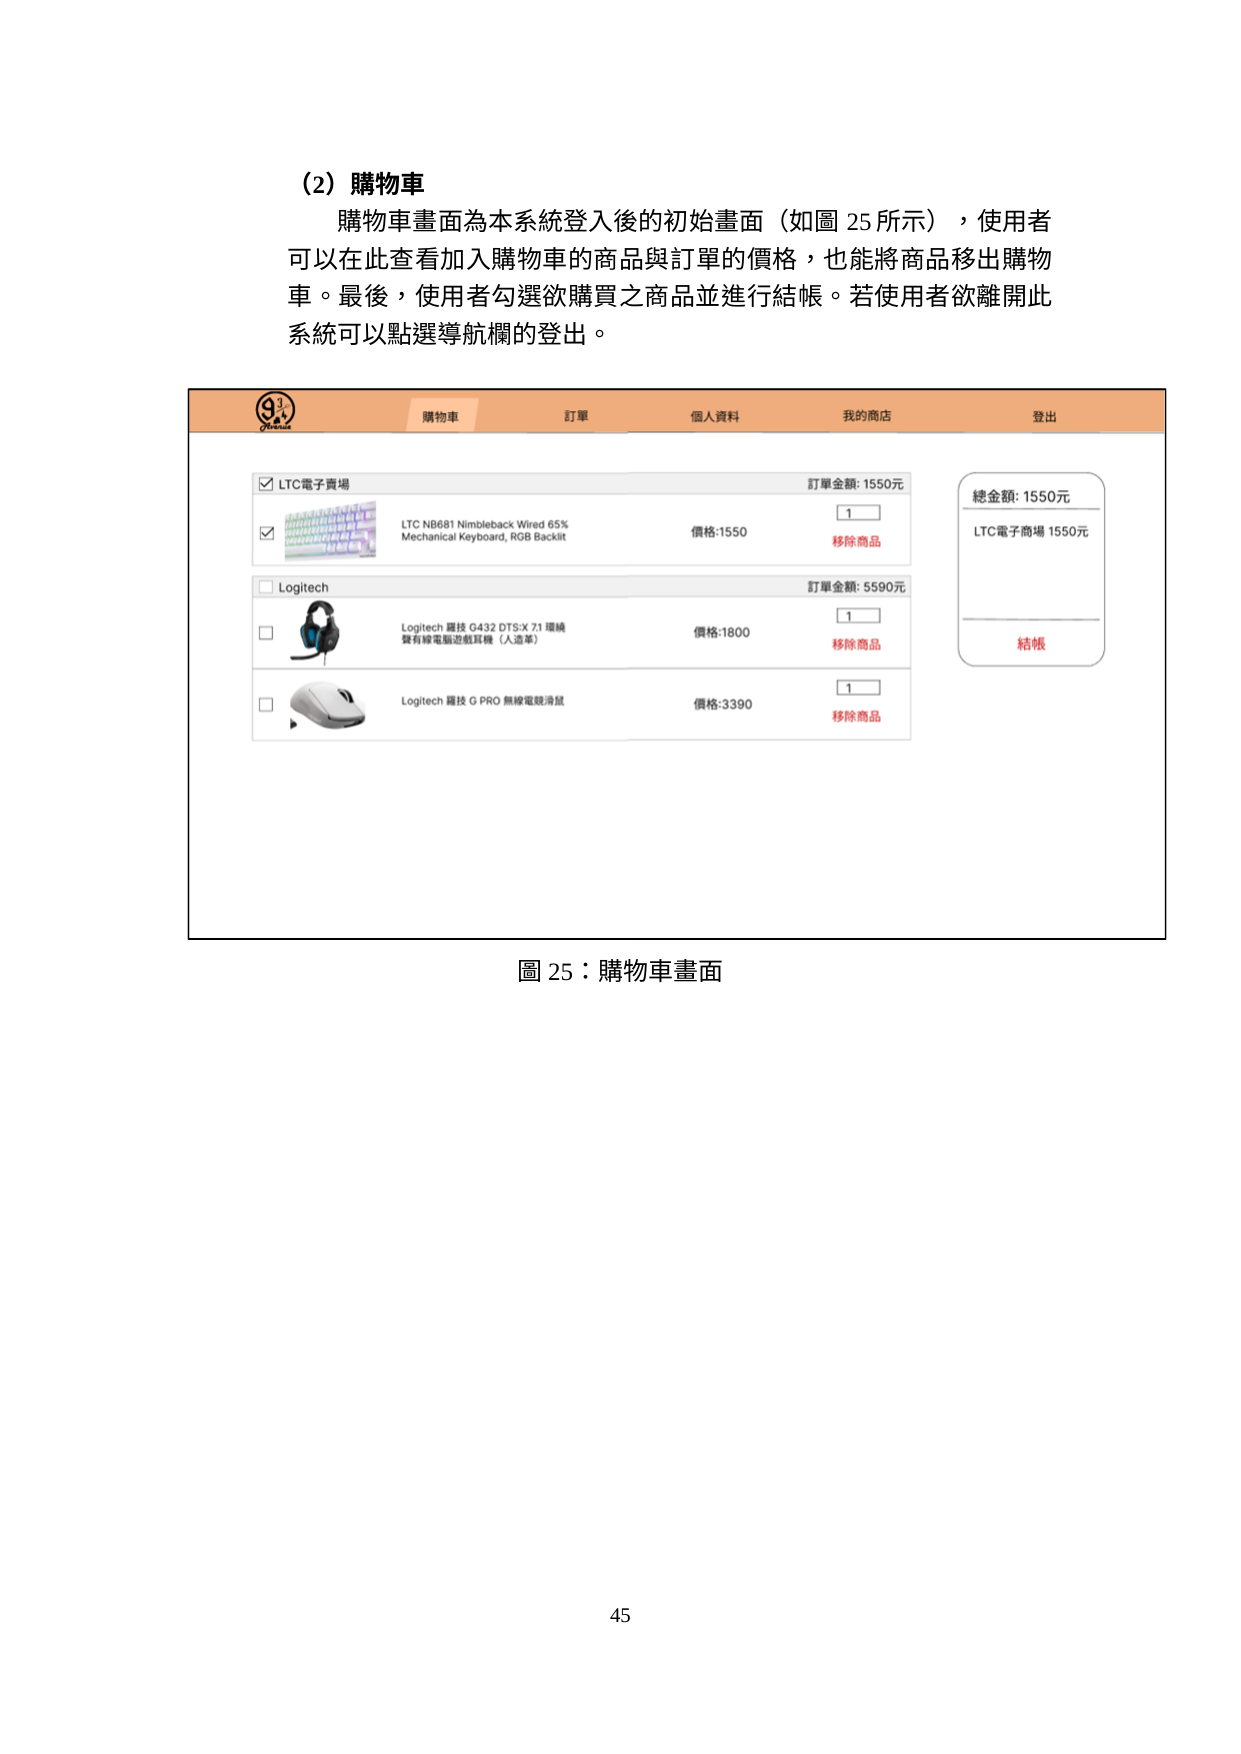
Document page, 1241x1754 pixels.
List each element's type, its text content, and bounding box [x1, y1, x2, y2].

text （2）購物車 [237, 164, 1053, 201]
picture [187, 388, 1167, 940]
text 購物車畫面為本系統登入後的初始畫面（如圖25所示），使用者可以在此查看加入購物車的商品與訂單的價格，也能將商品移出購物車。最後，使用者勾選欲購買之商品並進行結帳。若使用者欲離開此系統可以點選導航欄的登出。 [287, 201, 1053, 351]
text 圖 25：購物車畫面 [187, 951, 1053, 989]
